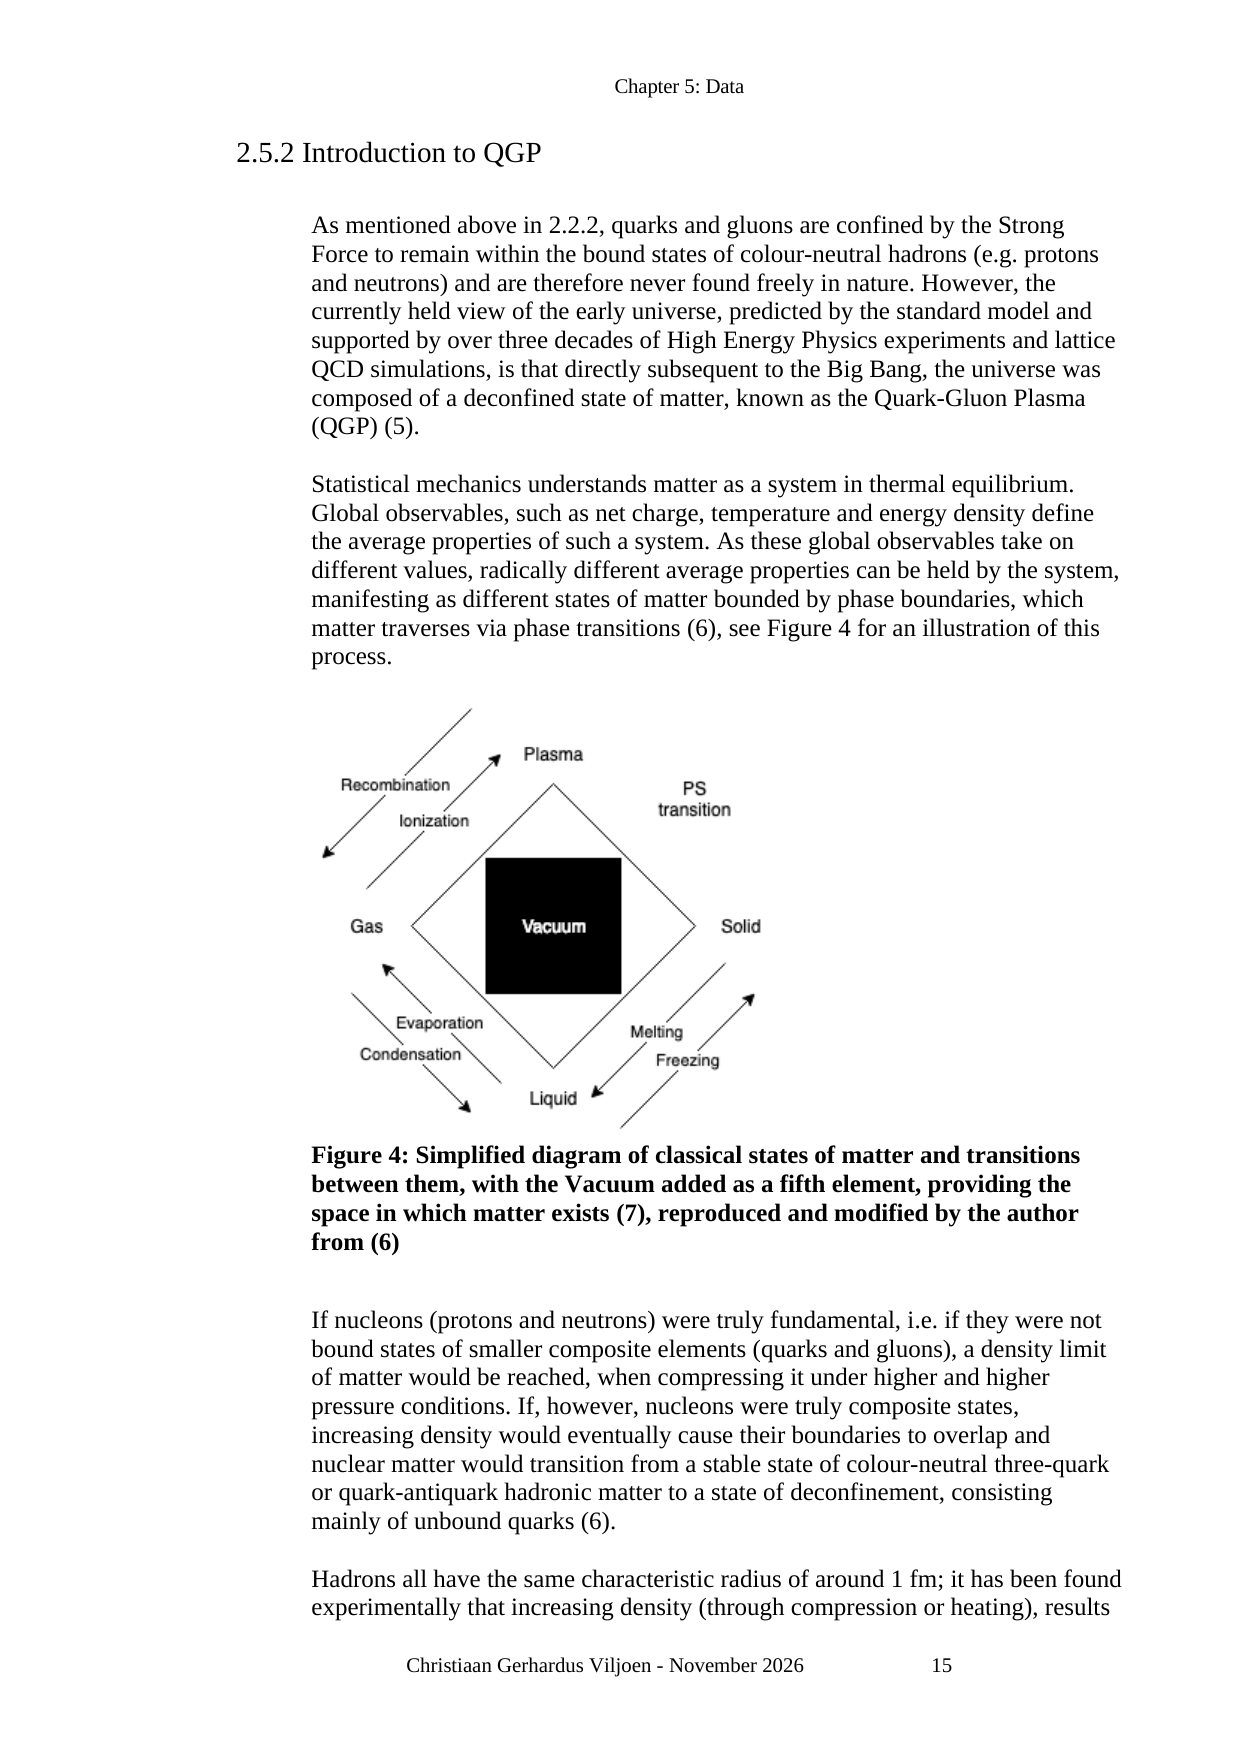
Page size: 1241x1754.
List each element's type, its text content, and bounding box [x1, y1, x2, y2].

text Statistical mechanics understands matter as a system in thermal equilibrium. Global observables, such as net charge, temperature and energy density define the average properties of such a system. As these global observables take on different values, radically different average properties can be held by the system, manifesting as different states of matter bounded by phase boundaries, which matter traverses via phase transitions, see Figure 4 for an illustration of this process. [311, 469, 1122, 670]
text If nucleons (protons and neutrons) were truly fundamental, i.e. if they were not bound states of smaller composite elements (quarks and gluons), a density limit of matter would be reached, when compressing it under higher and higher pressure conditions. If, however, nucleons were truly composite states, increasing density would eventually cause their boundaries to overlap and nuclear matter would transition from a stable state of colour-neutral three-quark or quark-antiquark hadronic matter to a state of deconfinement, consisting mainly of unbound quarks . [311, 1305, 1122, 1535]
text Figure 4: Simplified diagram of classical states of matter and transitions between them, with the Vacuum added as a fifth element, providing the space in which matter exists , reproduced and modified by the author from [311, 1140, 1122, 1255]
subtitle Introduction to QGP [236, 135, 1122, 169]
picture [311, 698, 771, 1141]
text As mentioned above in 2.2.2, quarks and gluons are confined by the Strong Force to remain within the bound states of colour-neutral hadrons (e.g. protons and neutrons) and are therefore never found freely in nature. However, the currently held view of the early universe, predicted by the standard model and supported by over three decades of High Energy Physics experiments and lattice QCD simulations, is that directly subsequent to the Big Bang, the universe was composed of a deconfined state of matter, known as the Quark-Gluon Plasma (QGP) . [311, 210, 1122, 440]
